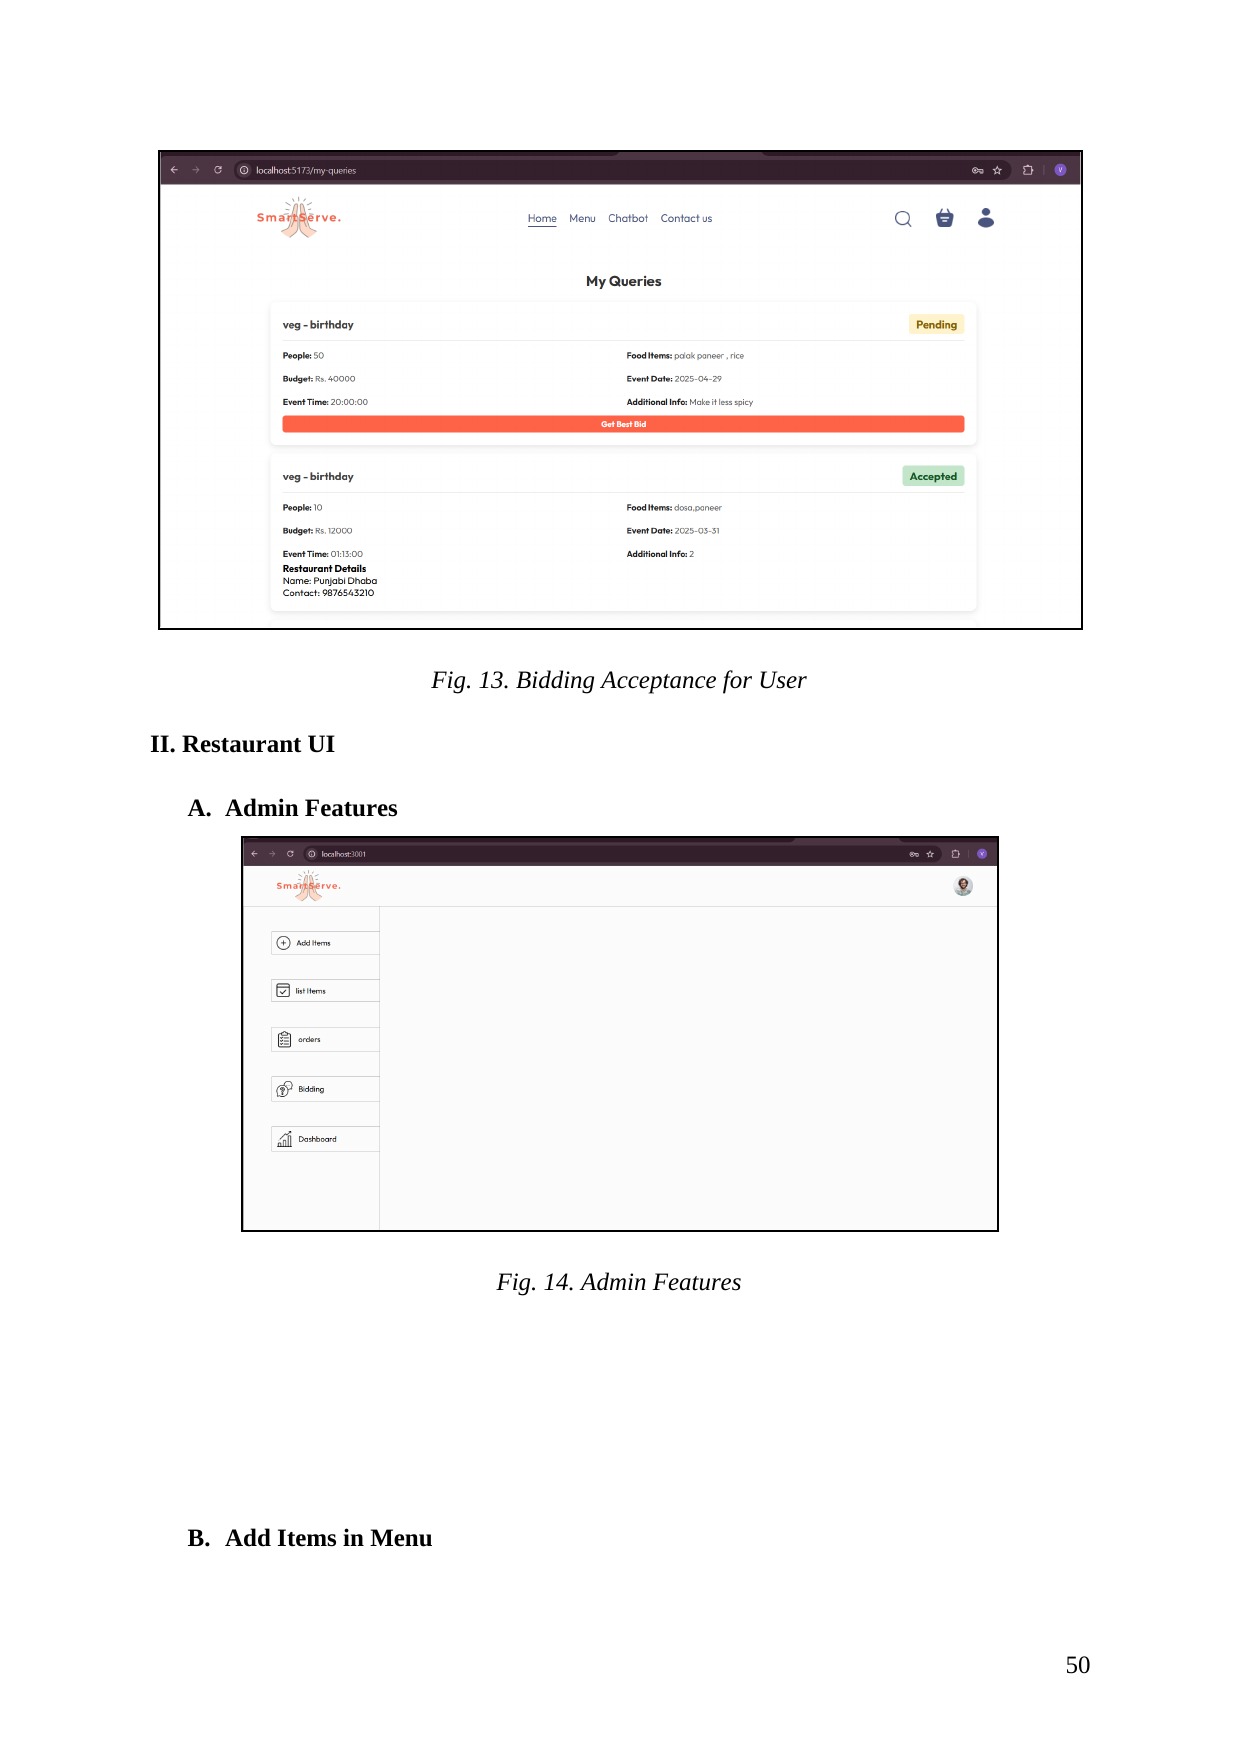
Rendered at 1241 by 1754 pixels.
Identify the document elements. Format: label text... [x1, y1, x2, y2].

picture [243, 838, 997, 1230]
list Add Items in Menu [187, 1523, 1090, 1552]
text Fig. 14. Admin Features [150, 1267, 1090, 1296]
text II. Restaurant UI [150, 729, 1090, 758]
list Admin Features [187, 793, 1090, 822]
text Fig. 13. Bidding Acceptance for User [150, 665, 1090, 694]
picture [160, 152, 1081, 628]
